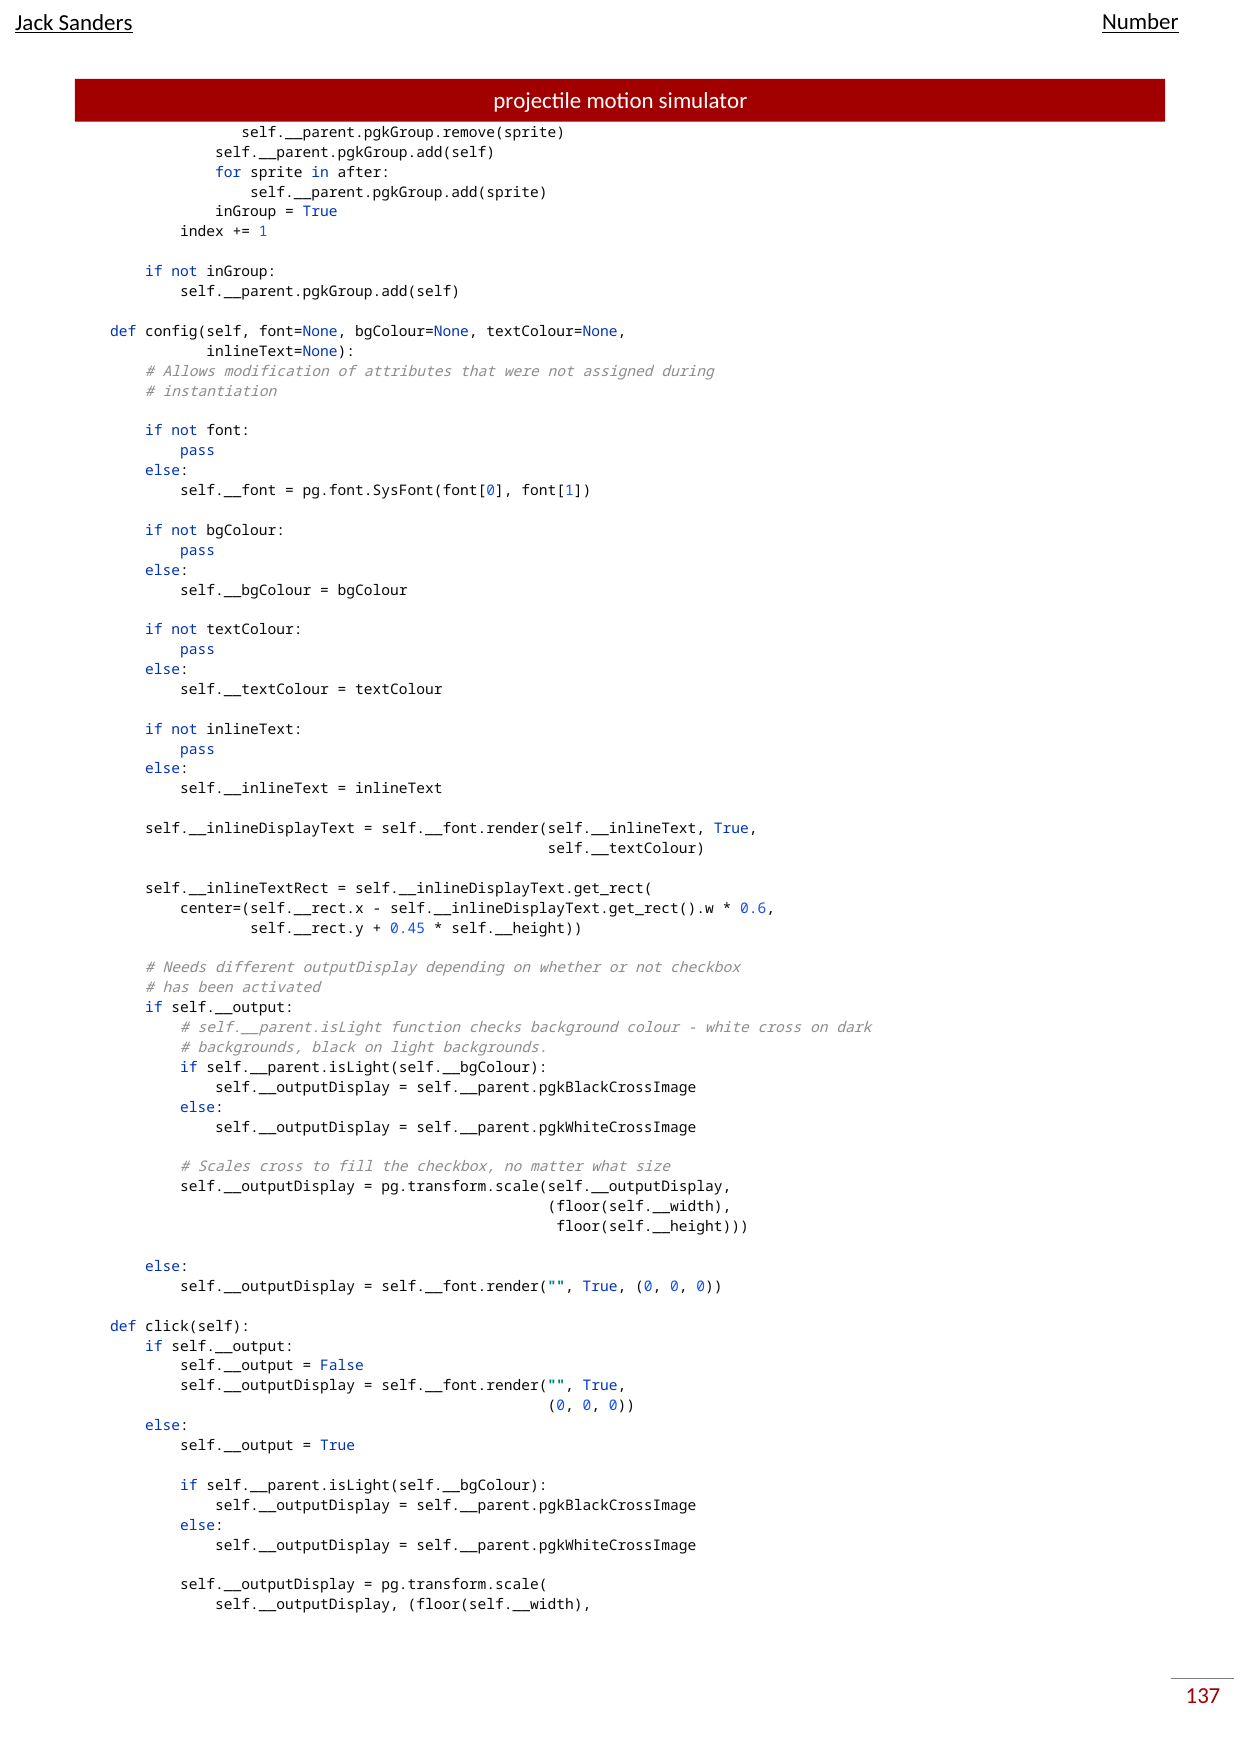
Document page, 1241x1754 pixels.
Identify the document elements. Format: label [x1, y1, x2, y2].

text [75, 122, 1165, 1614]
